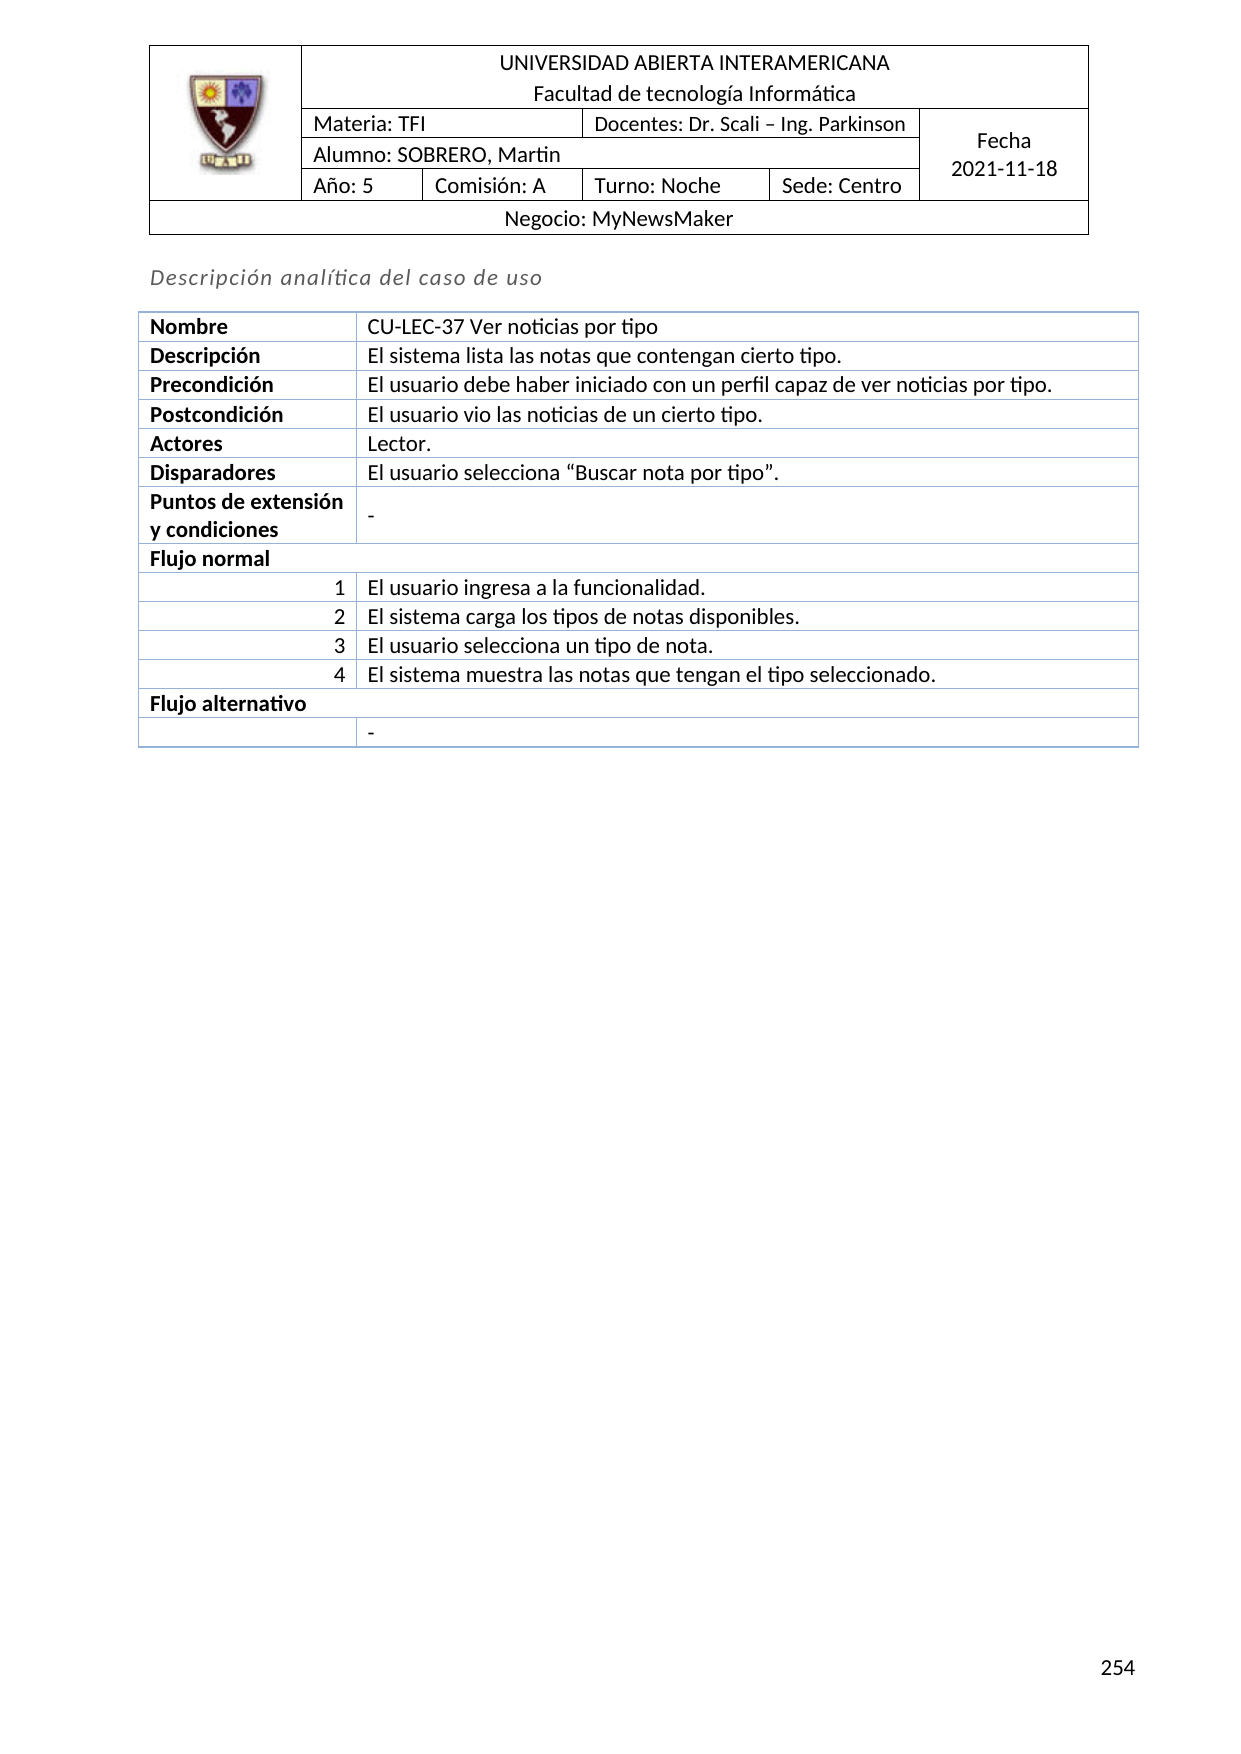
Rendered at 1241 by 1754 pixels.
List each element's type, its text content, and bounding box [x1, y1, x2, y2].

subtitle Descripción analítica del caso de uso [150, 263, 1135, 291]
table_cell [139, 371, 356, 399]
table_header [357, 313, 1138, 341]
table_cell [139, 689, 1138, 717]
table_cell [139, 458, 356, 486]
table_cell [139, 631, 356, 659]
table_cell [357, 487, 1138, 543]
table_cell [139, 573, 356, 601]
picture [175, 67, 276, 180]
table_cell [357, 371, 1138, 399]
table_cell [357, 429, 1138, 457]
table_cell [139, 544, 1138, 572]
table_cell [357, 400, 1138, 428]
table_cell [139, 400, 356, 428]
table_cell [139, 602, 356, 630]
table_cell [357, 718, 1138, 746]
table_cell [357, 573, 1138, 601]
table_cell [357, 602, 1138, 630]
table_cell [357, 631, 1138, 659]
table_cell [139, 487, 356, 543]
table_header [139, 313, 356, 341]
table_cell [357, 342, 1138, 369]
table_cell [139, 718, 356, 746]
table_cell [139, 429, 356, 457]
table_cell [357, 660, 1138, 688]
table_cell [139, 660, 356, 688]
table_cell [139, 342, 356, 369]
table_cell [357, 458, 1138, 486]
